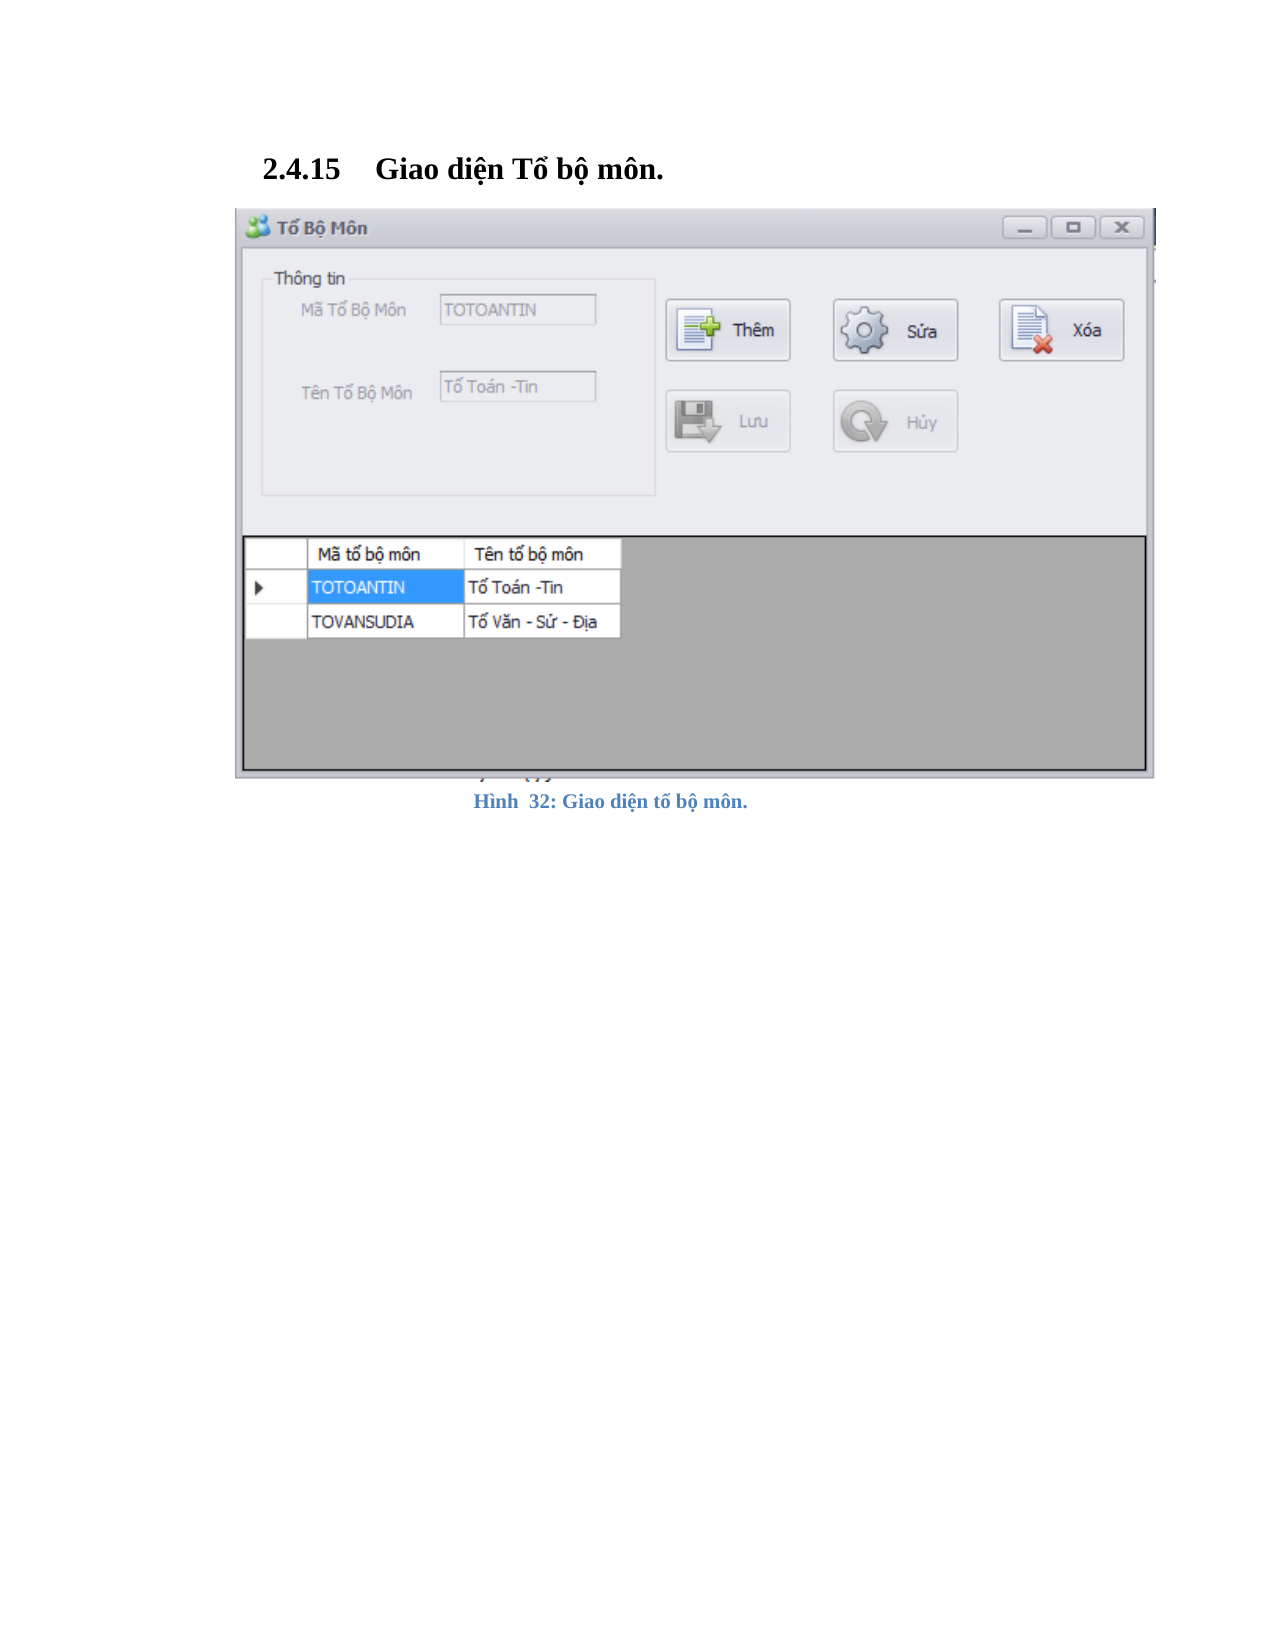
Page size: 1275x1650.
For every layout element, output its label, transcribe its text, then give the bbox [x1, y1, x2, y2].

subtitle Giao diện Tổ bộ môn. [262, 150, 1125, 186]
picture [235, 208, 1156, 782]
